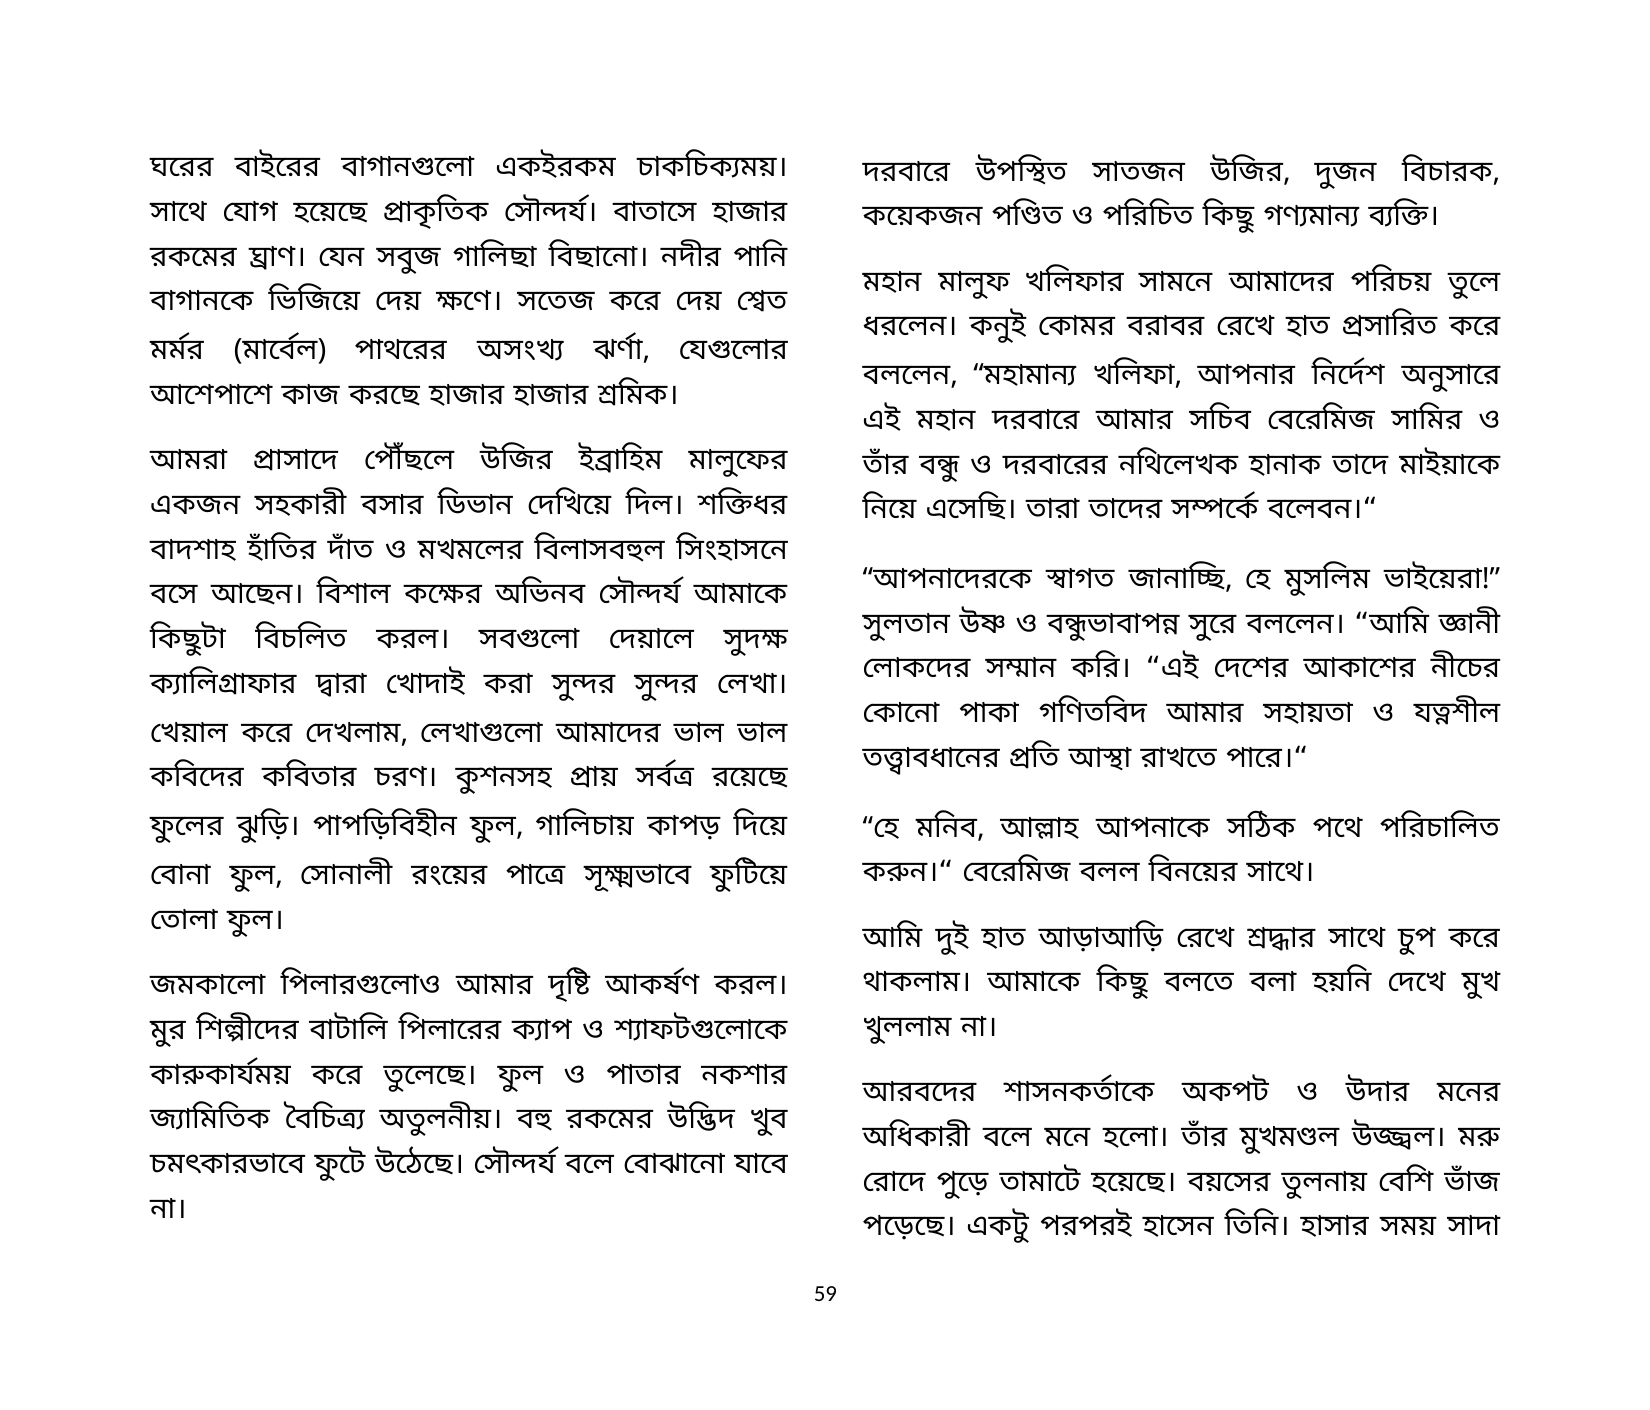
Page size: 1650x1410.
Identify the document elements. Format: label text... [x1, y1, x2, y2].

text আমরা প্রাসাদে পৌঁছলে উজির ইব্রাহিম মালুফের একজন সহকারী বসার ডিভান দেখিয়ে দিল। শক্তিধর বাদশাহ হাঁতির দাঁত ও মখমলের বিলাসবহুল সিংহাসনে বসে আছেন। বিশাল কক্ষের অভিনব সৌন্দর্য আমাকে কিছুটা বিচলিত করল। সবগুলো দেয়ালে সুদক্ষ ক্যালিগ্রাফার দ্বারা খোদাই করা সুন্দর সুন্দর লেখা। খেয়াল করে দেখলাম, লেখাগুলো আমাদের ভাল ভাল কবিদের কবিতার চরণ। কুশনসহ প্রায় সর্বত্র রয়েছে ফুলের ঝুড়ি। পাপড়িবিহীন ফুল, গালিচায় কাপড় দিয়ে বোনা ফুল, সোনালী রংয়ের পাত্রে সূক্ষ্মভাবে ফুটিয়ে তোলা ফুল। [150, 443, 787, 941]
text “হে মনিব, আল্লাহ আপনাকে সঠিক পথে পরিচালিত করুন।“ বেরেমিজ বলল বিনয়ের সাথে। [862, 806, 1500, 893]
text “আপনাদেরকে স্বাগত জানাচ্ছি, হে মুসলিম ভাইয়েরা!” সুলতান উষ্ণ ও বন্ধুভাবাপন্ন সুরে বললেন। “আমি জ্ঞানী লোকদের সম্মান করি। “এই দেশের আকাশের নীচের কোনো পাকা গণিতবিদ আমার সহায়তা ও যত্নশীল তত্ত্বাবধানের প্রতি আস্থা রাখতে পারে।“ [862, 557, 1500, 779]
text দরবারে উপস্থিত সাতজন উজির, দুজন বিচারক, কয়েকজন পণ্ডিত ও পরিচিত কিছু গণ্যমান্য ব্যক্তি। [862, 150, 1500, 238]
text আমি দুই হাত আড়াআড়ি রেখে শ্রদ্ধার সাথে চুপ করে থাকলাম। আমাকে কিছু বলতে বলা হয়নি দেখে মুখ খুললাম না। [862, 920, 1500, 1048]
text মহান মালুফ খলিফার সামনে আমাদের পরিচয় তুলে ধরলেন। কনুই কোমর বরাবর রেখে হাত প্রসারিত করে বললেন, “মহামান্য খলিফা, আপনার নির্দেশ অনুসারে এই মহান দরবারে আমার সচিব বেরেমিজ সামির ও তাঁর বন্ধু ও দরবারের নথিলেখক হানাক তাদে মাইয়াকে নিয়ে এসেছি। তারা তাদের সম্পর্কে বলেবন।“ [862, 264, 1500, 531]
text ঘরের বাইরের বাগানগুলো একইরকম চাকচিক্যময়। সাথে যোগ হয়েছে প্রাকৃতিক সৌন্দর্য। বাতাসে হাজার রকমের ঘ্রাণ। যেন সবুজ গালিছা বিছানো। নদীর পানি বাগানকে ভিজিয়ে দেয় ক্ষণে। সতেজ করে দেয় শ্বেত মর্মর (মার্বেল) পাথরের অসংখ্য ঝর্ণা, যেগুলোর আশেপাশে কাজ করছে হাজার হাজার শ্রমিক। [150, 150, 787, 416]
text জমকালো পিলারগুলোও আমার দৃষ্টি আকর্ষণ করল। মুর শিল্পীদের বাটালি পিলারের ক্যাপ ও শ্যাফটগুলোকে কারুকার্যময় করে তুলেছে। ফুল ও পাতার নকশার জ্যামিতিক বৈচিত্র্য অতুলনীয়। বহু রকমের উদ্ভিদ খুব চমৎকারভাবে ফুটে উঠেছে। সৌন্দর্য বলে বোঝানো যাবে না। [150, 968, 787, 1230]
